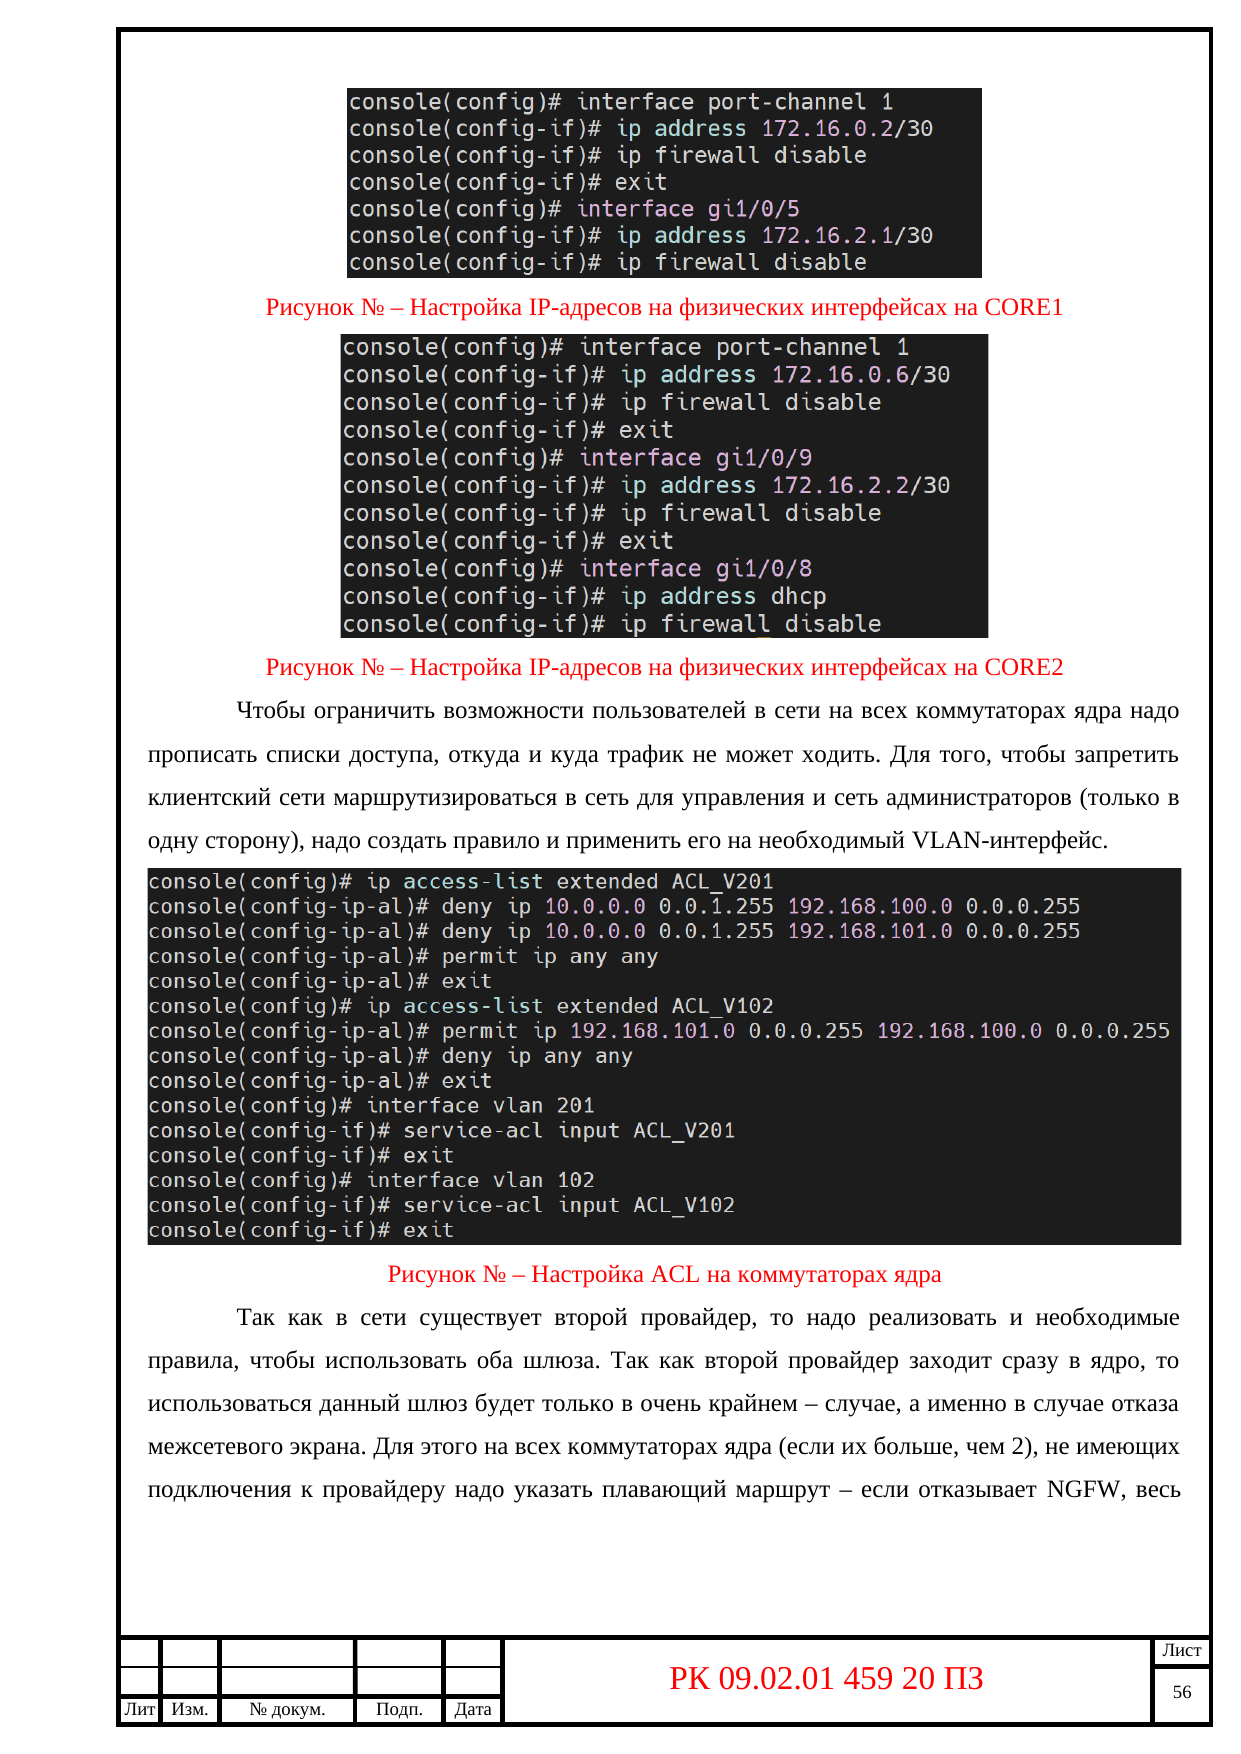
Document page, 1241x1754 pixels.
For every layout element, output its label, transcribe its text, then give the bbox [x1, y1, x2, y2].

picture [347, 88, 982, 278]
text Рисунок № – Настройка IP-адресов на физических интерфейсах на CORE1 [148, 292, 1181, 320]
text Рисунок № – Настройка ACL на коммутаторах ядра [148, 1259, 1181, 1287]
text Чтобы ограничить возможности пользователей в сети на всех коммутаторах ядра надо прописать списки доступа, откуда и куда трафик не может ходить. Для того, чтобы запретить клиентский сети маршрутизироваться в сеть для управления и сеть администраторов (только в одну сторону), надо создать правило и применить его на необходимый VLAN-интерфейс. [148, 696, 1181, 854]
picture [340, 334, 989, 638]
picture [147, 868, 1182, 1245]
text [148, 1302, 1181, 1503]
text Рисунок № – Настройка IP-адресов на физических интерфейсах на CORE2 [148, 652, 1181, 681]
